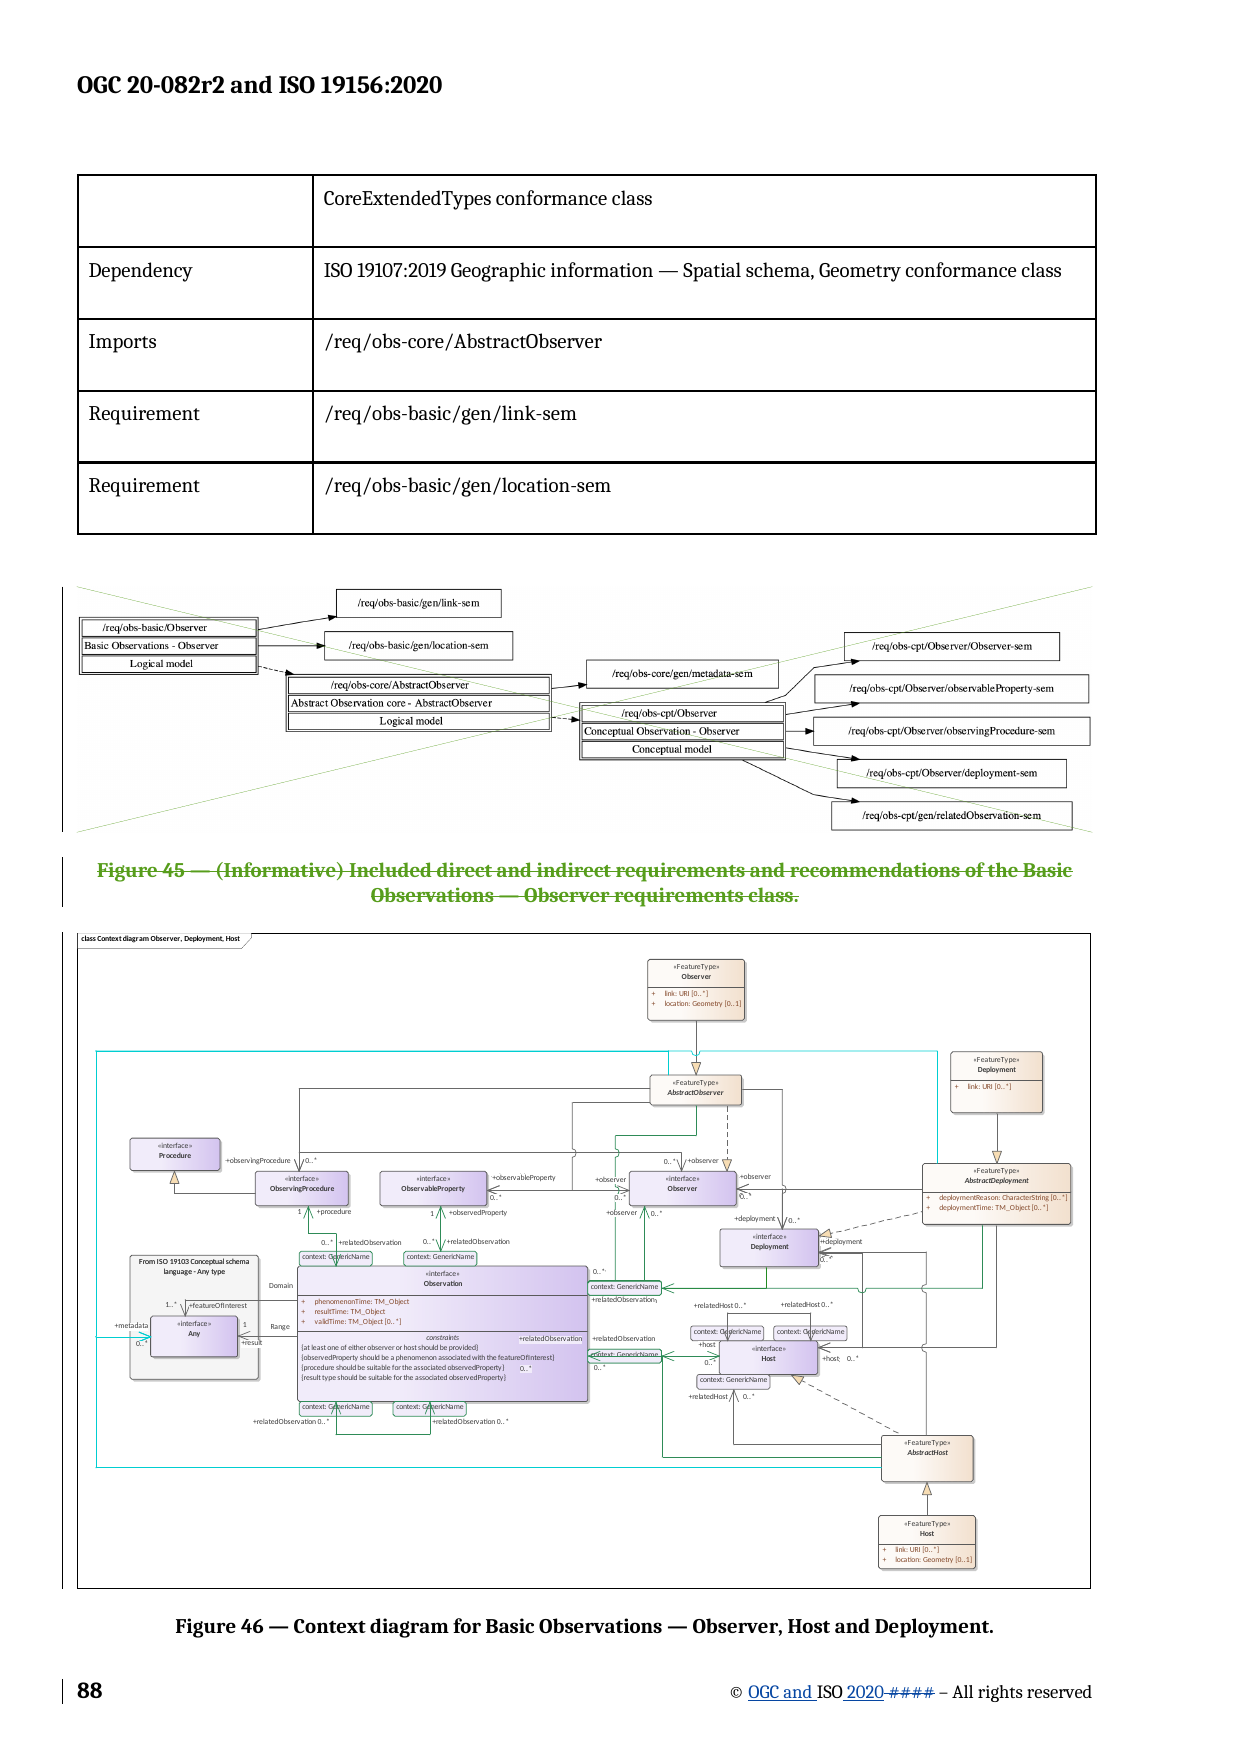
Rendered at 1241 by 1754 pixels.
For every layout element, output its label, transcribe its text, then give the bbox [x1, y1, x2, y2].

picture [76, 587, 581, 832]
picture [79, 710, 1090, 833]
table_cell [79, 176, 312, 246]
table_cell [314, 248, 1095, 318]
picture [588, 587, 1093, 832]
picture [79, 586, 1090, 709]
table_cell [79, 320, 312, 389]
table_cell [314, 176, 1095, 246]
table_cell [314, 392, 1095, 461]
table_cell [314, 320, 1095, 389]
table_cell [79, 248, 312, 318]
text Figure 46 — Context diagram for Basic Observations — Observer, Host and Deployment. [77, 1614, 1092, 1639]
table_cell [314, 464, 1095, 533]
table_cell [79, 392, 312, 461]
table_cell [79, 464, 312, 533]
